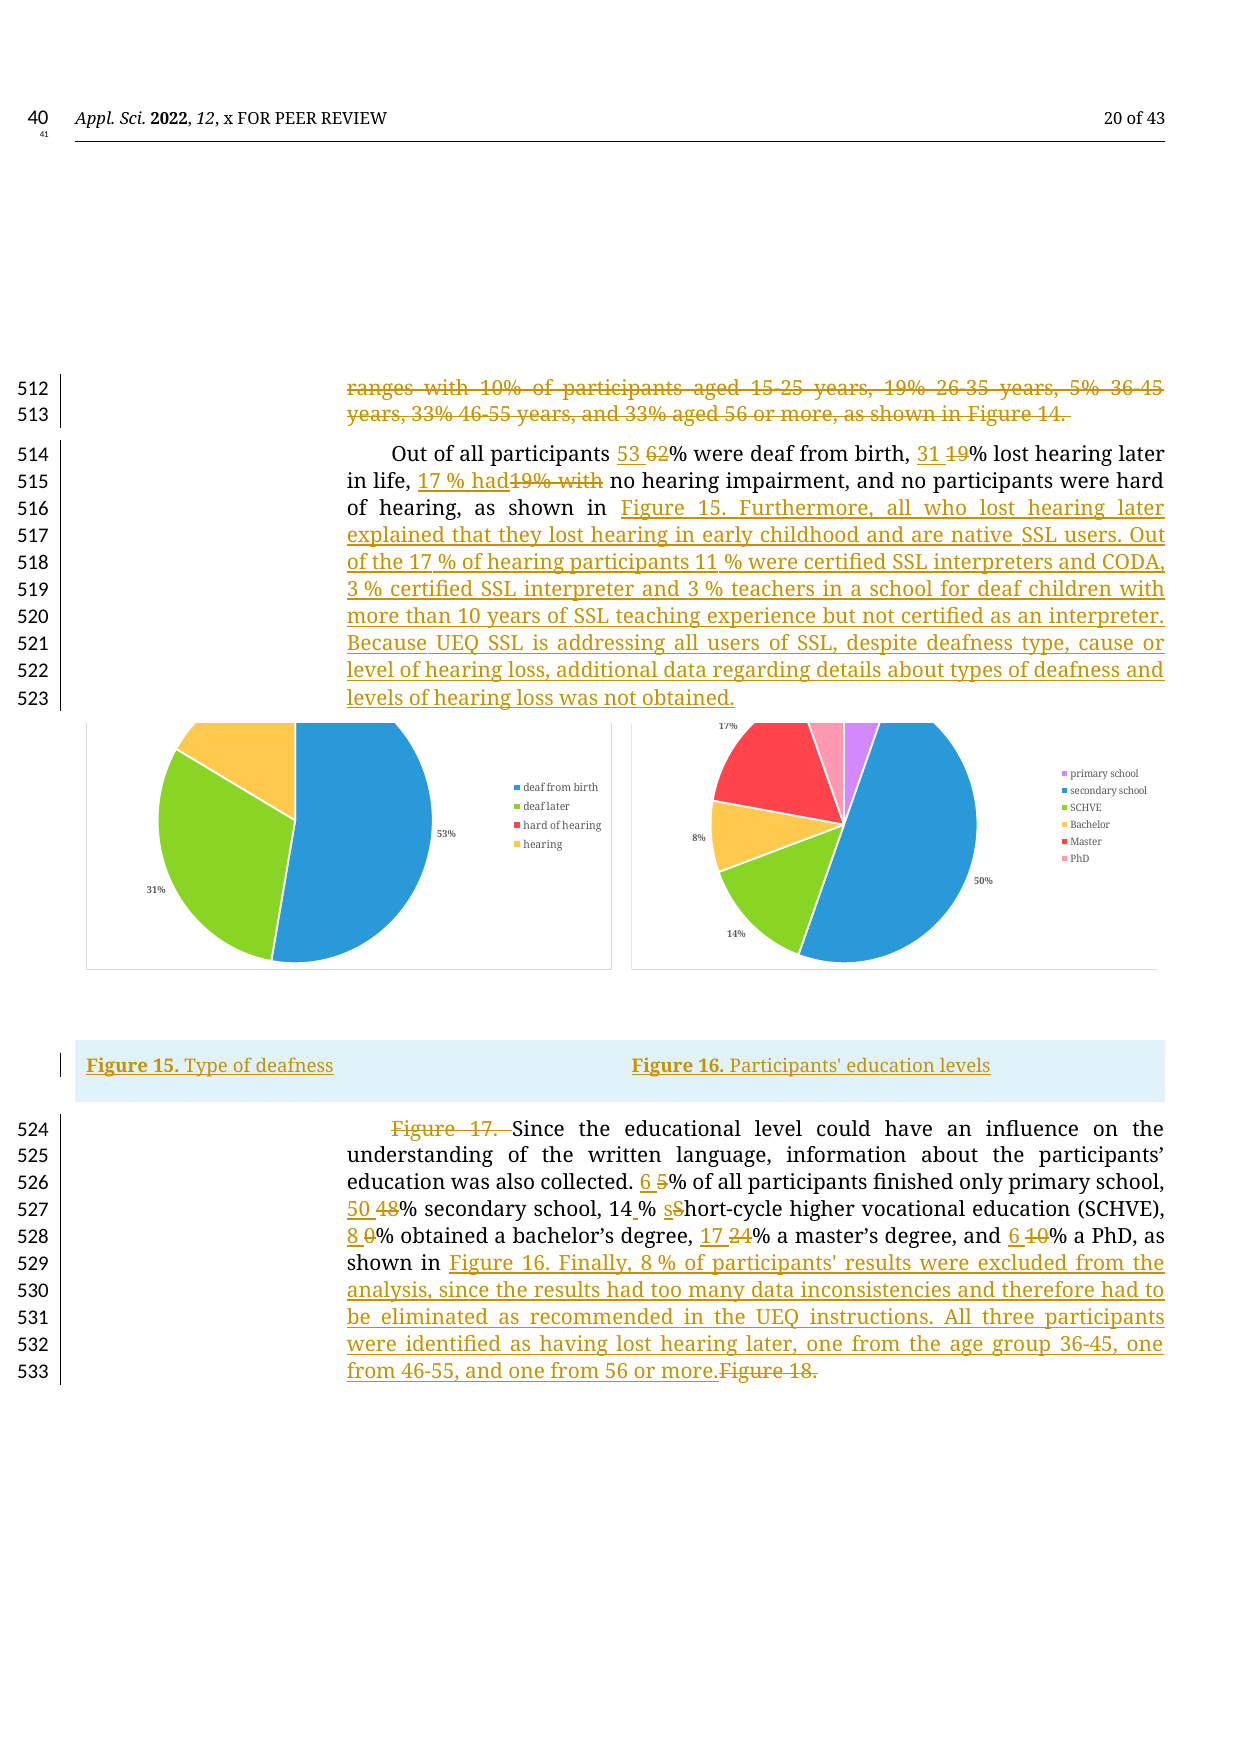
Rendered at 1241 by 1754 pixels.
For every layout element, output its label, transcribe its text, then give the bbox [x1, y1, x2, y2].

text Out of all participants % were deaf from birth, % lost hearing later in life, no hearing impairment, and no participants were hard of hearing, as shown in [347, 440, 1165, 544]
text Out of all participants % were deaf from birth, % lost hearing later in life, no hearing impairment, and no participants were hard of hearing, as shown in [347, 654, 1165, 680]
text Out of all participants % were deaf from birth, % lost hearing later in life, no hearing impairment, and no participants were hard of hearing, as shown in [347, 572, 1165, 598]
text Out of all participants % were deaf from birth, % lost hearing later in life, no hearing impairment, and no participants were hard of hearing, as shown in [347, 681, 1165, 711]
text Out of all participants % were deaf from birth, % lost hearing later in life, no hearing impairment, and no participants were hard of hearing, as shown in [347, 627, 1165, 653]
text Out of all participants % were deaf from birth, % lost hearing later in life, no hearing impairment, and no participants were hard of hearing, as shown in [347, 545, 1165, 571]
text Since the educational level could have an influence on the understanding of the written language, information about the participants’ education was also collected. % of all participants finished only primary school, % secondary school, 14% hort-cycle higher vocational education (SCHVE), % obtained a bachelor’s degree, % a master’s degree, and % a PhD, as shown in [347, 1114, 1165, 1299]
text Since the educational level could have an influence on the understanding of the written language, information about the participants’ education was also collected. % of all participants finished only primary school, % secondary school, 14% hort-cycle higher vocational education (SCHVE), % obtained a bachelor’s degree, % a master’s degree, and % a PhD, as shown in [347, 1328, 1165, 1385]
text Out of all participants % were deaf from birth, % lost hearing later in life, no hearing impairment, and no participants were hard of hearing, as shown in [347, 600, 1165, 626]
table_header [75, 724, 620, 1040]
table_header [620, 724, 1165, 1040]
